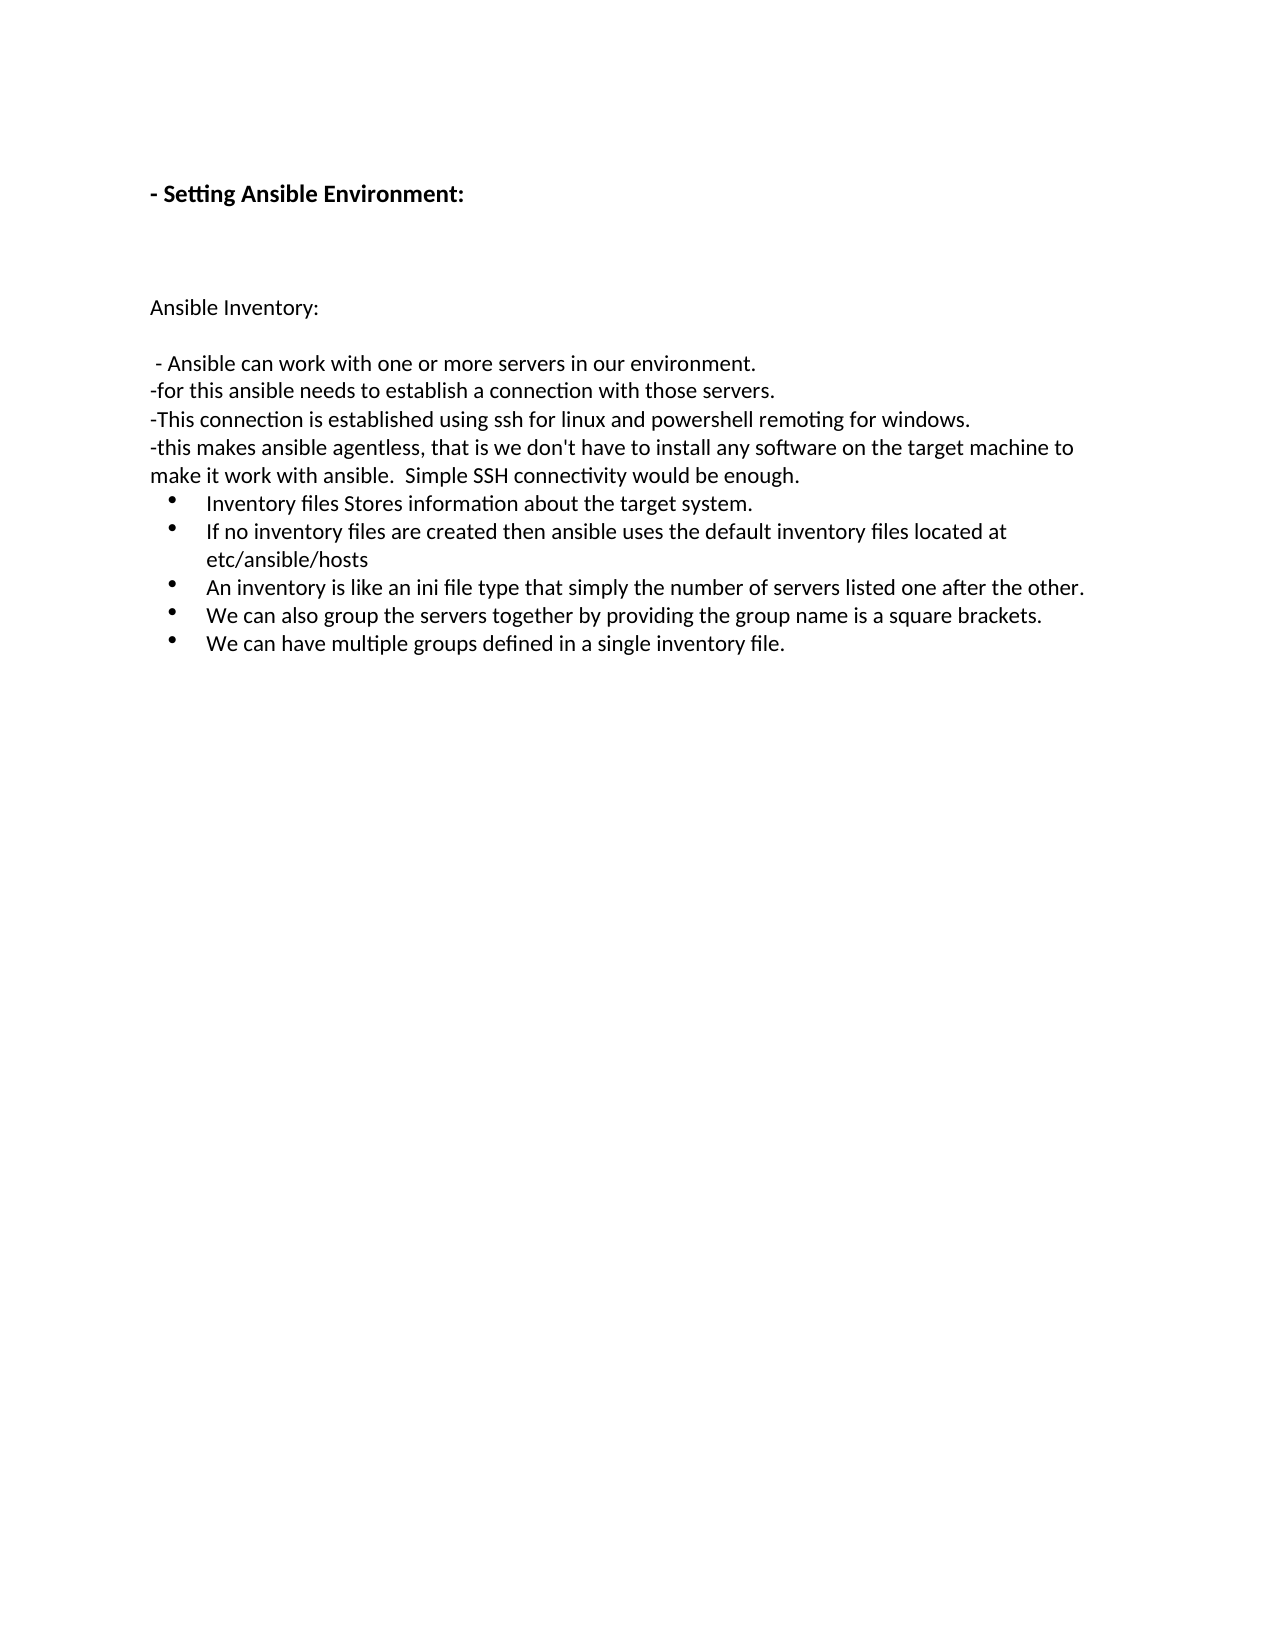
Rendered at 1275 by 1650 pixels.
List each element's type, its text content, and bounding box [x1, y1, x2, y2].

text -This connection is established using ssh for linux and powershell remoting for windows. [150, 405, 1125, 433]
list Inventory files Stores information about the target system. [169, 489, 1125, 517]
text - Ansible can work with one or more servers in our environment. [150, 349, 1125, 377]
list If no inventory files are created then ansible uses the default inventory files located at etc/ansible/hosts [169, 517, 1125, 573]
list An inventory is like an ini file type that simply the number of servers listed one after the other. [169, 573, 1125, 601]
list We can have multiple groups defined in a single inventory file. [169, 629, 1125, 657]
list We can also group the servers together by providing the group name is a square brackets. [169, 601, 1125, 629]
text Ansible Inventory: [150, 293, 1125, 321]
text -for this ansible needs to establish a connection with those servers. [150, 377, 1125, 405]
text - Setting Ansible Environment: [150, 178, 1125, 208]
text -this makes ansible agentless, that is we don't have to install any software on the target machine to make it work with ansible. Simple SSH connectivity would be enough. [150, 433, 1125, 489]
